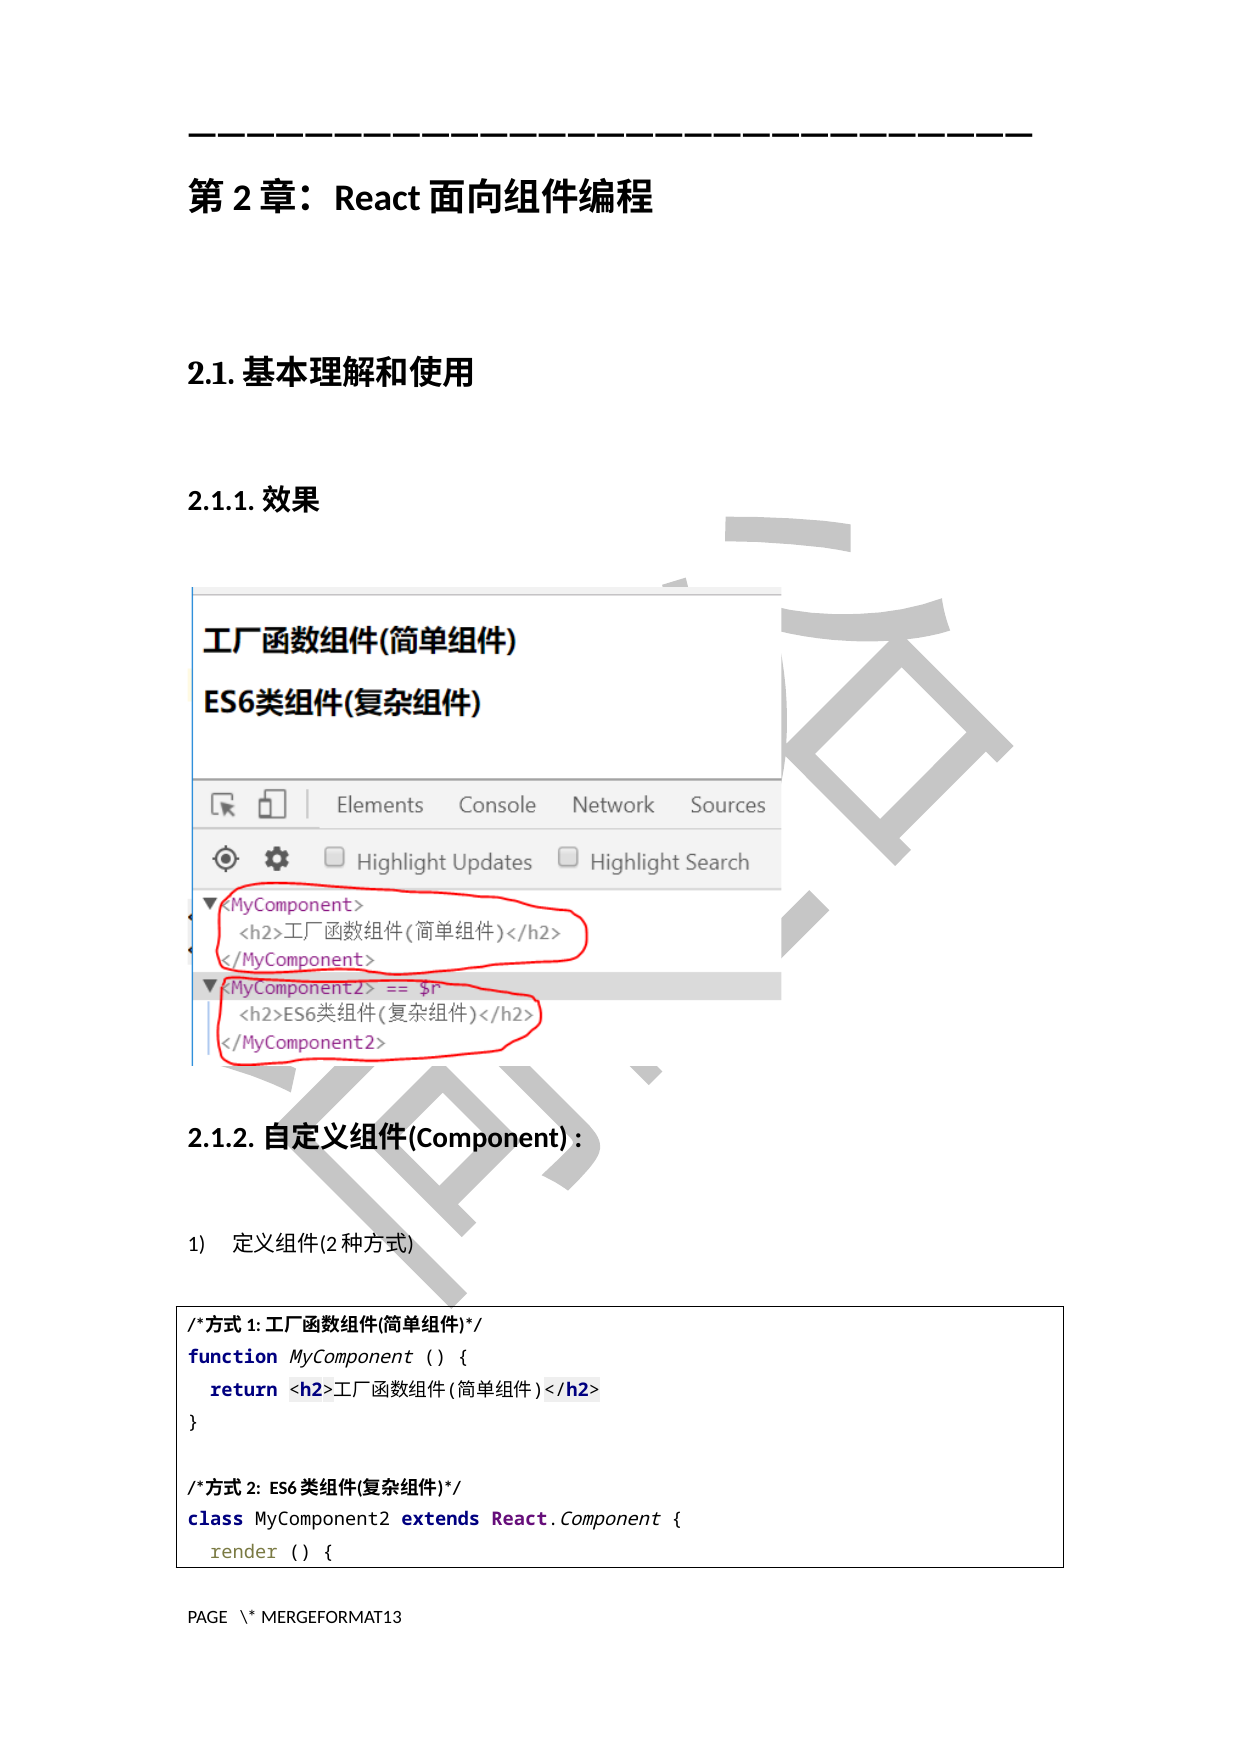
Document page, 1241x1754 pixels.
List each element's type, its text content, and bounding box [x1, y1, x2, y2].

picture [187, 587, 782, 1066]
subtitle 2.1.2. 自定义组件(Component) : [187, 1102, 1053, 1167]
subtitle 2.1.1. 效果 [187, 465, 1053, 530]
subtitle 第2章：React面向组件编程 [187, 162, 1053, 227]
subtitle 2.1. 基本理解和使用 [187, 338, 1053, 403]
list 定义组件(2种方式) [187, 1225, 1053, 1258]
